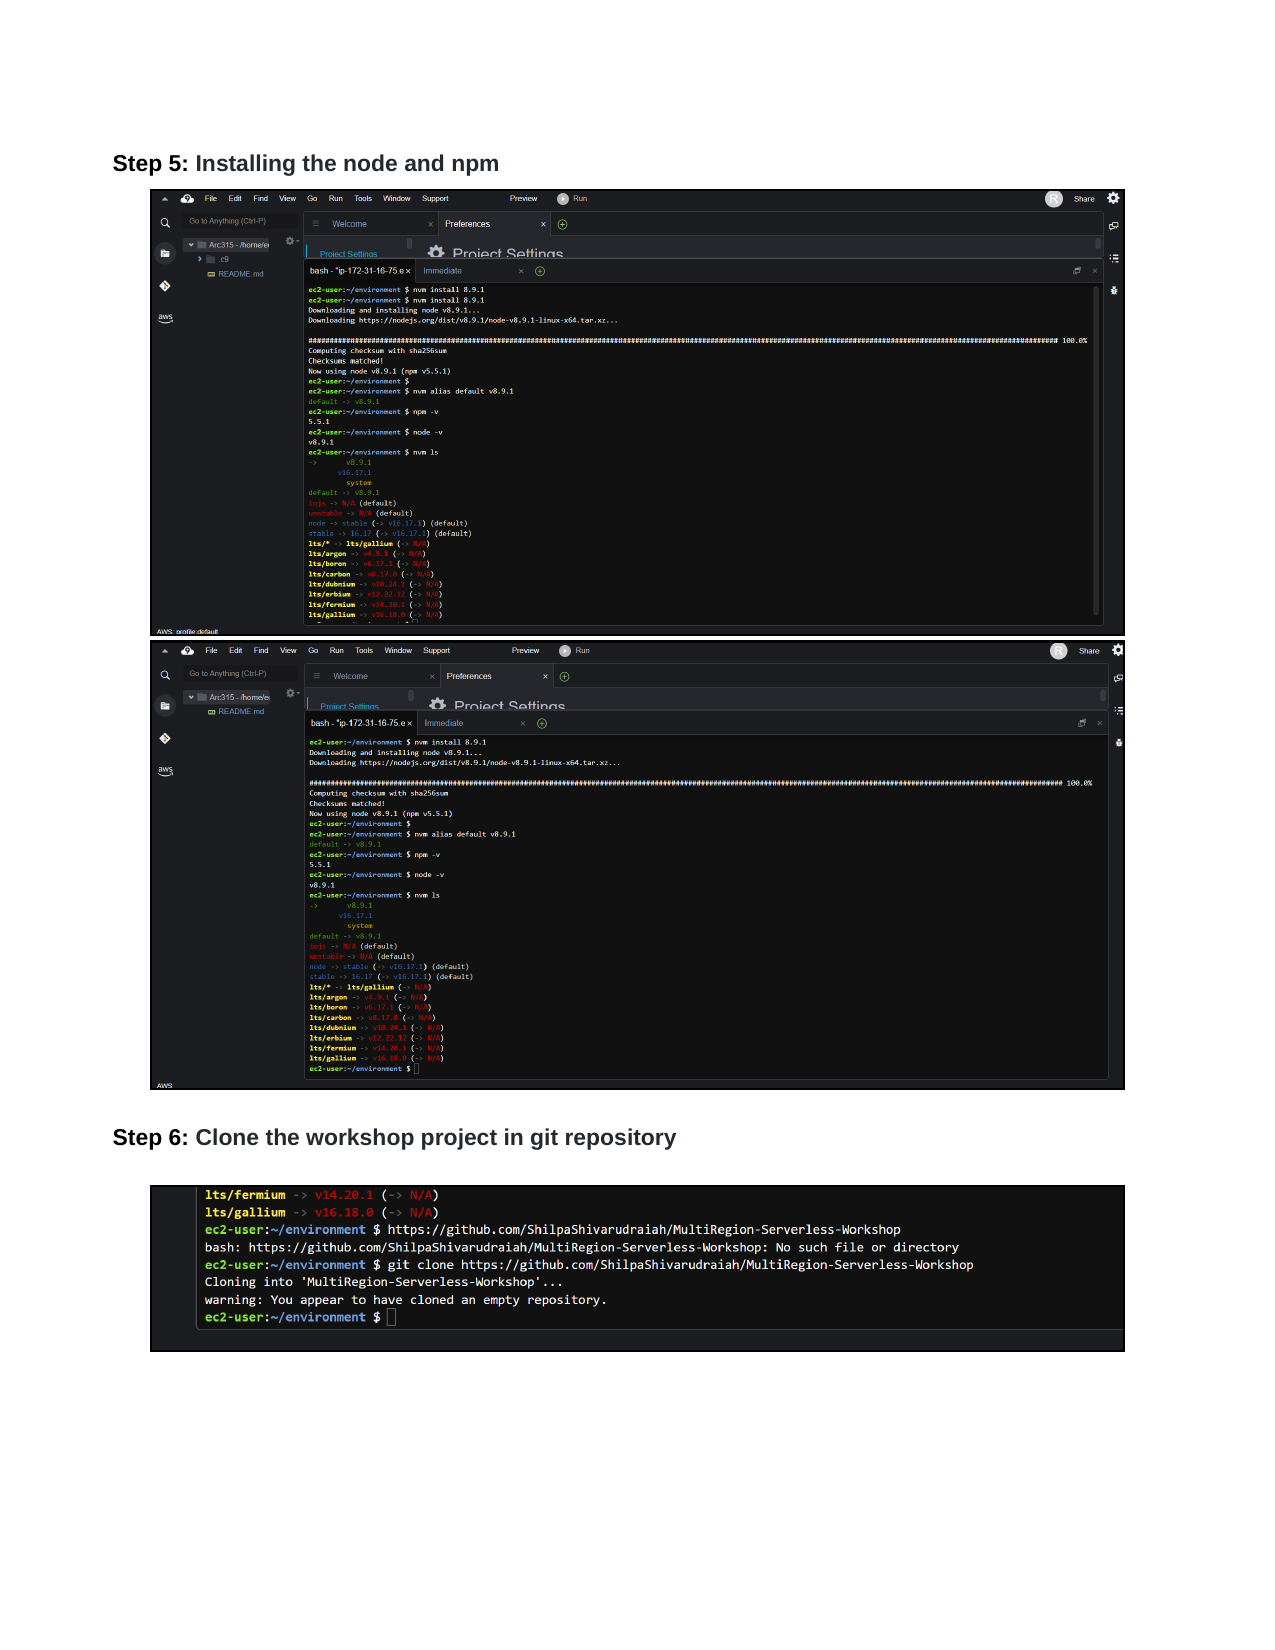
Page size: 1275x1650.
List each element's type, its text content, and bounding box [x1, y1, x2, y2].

subtitle Step 5: Installing the node and npm [112, 150, 1162, 176]
text Step 6: Clone the workshop project in git repository [112, 1124, 1162, 1151]
picture [152, 643, 1123, 1088]
picture [152, 1187, 1123, 1350]
picture [152, 191, 1123, 634]
